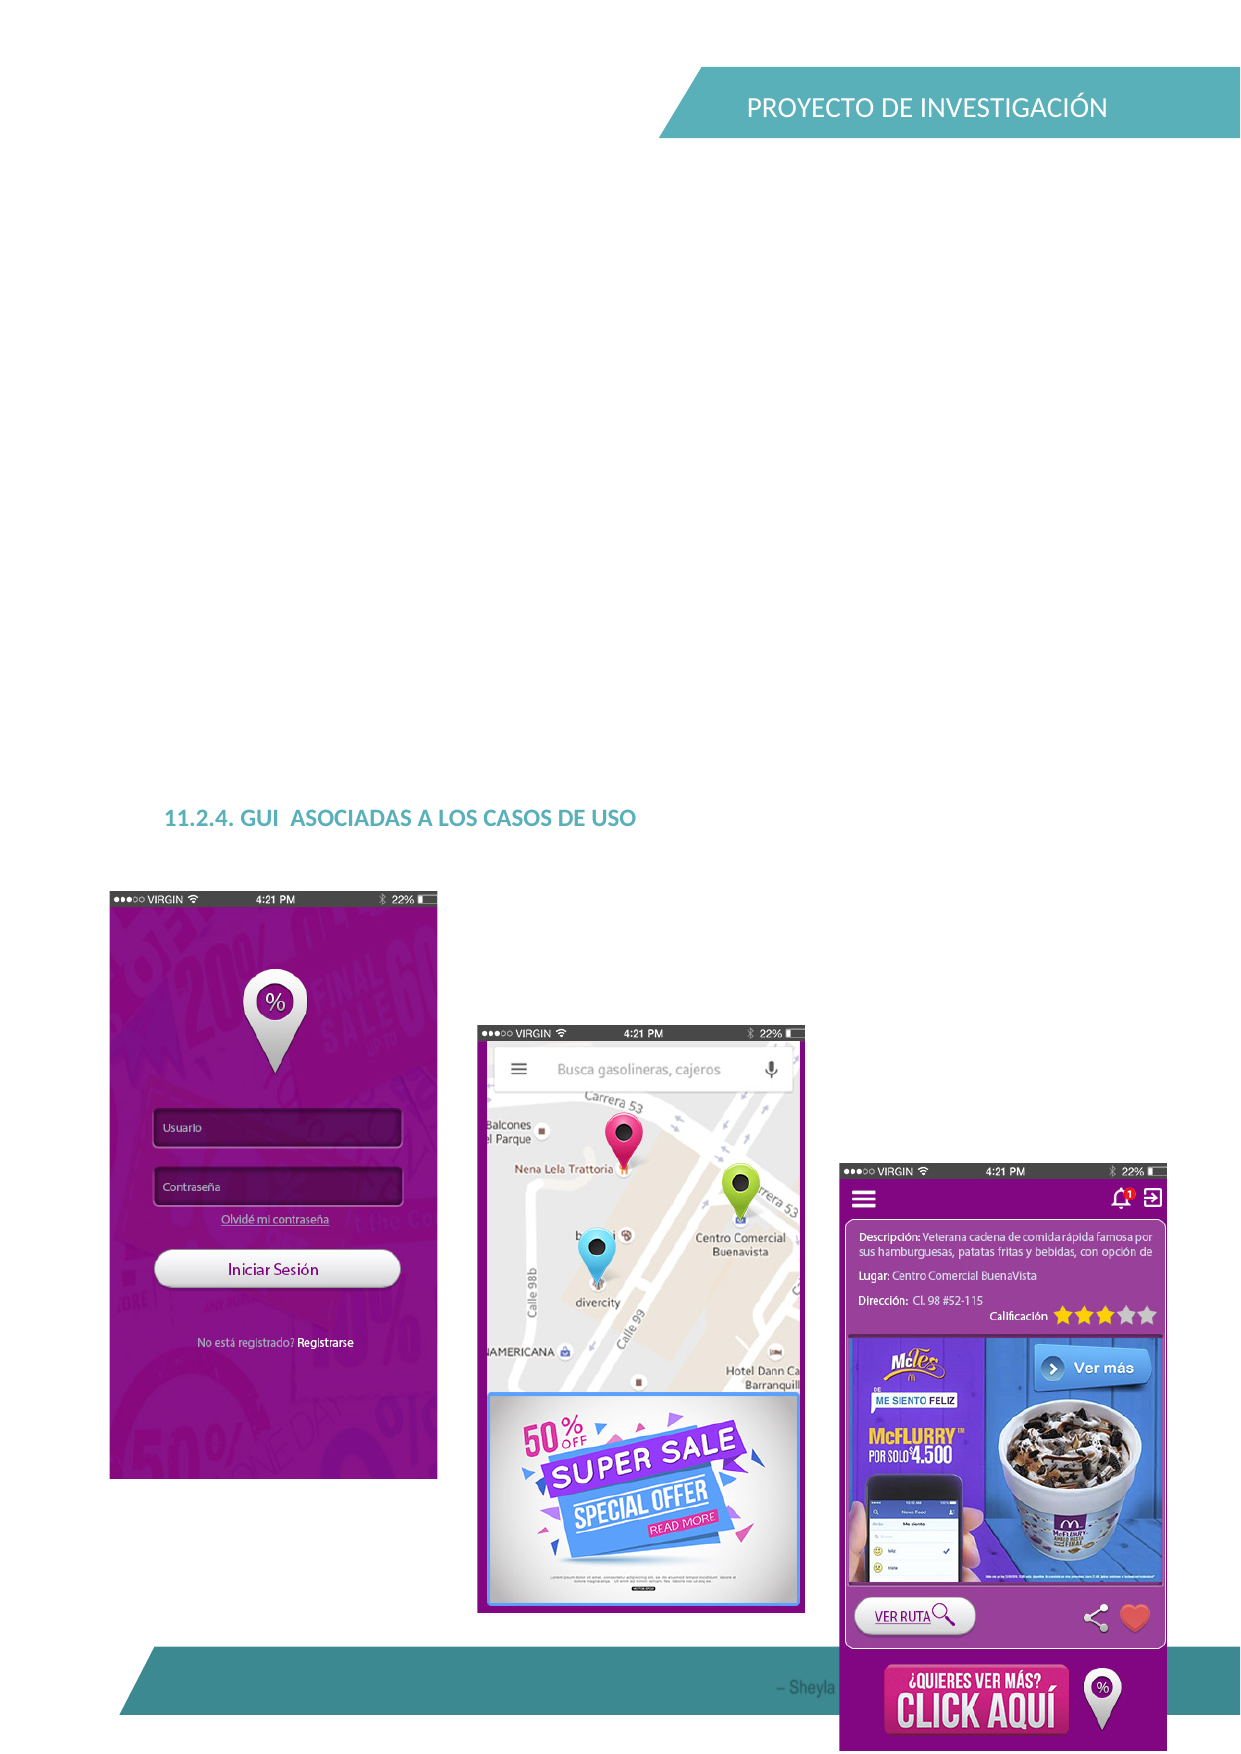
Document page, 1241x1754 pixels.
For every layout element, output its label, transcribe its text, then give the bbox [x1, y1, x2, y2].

picture [109, 891, 438, 1479]
picture [477, 1025, 805, 1613]
picture [762, 1163, 1167, 1751]
text 11.2.4. GUI ASOCIADAS A LOS CASOS DE USO [164, 802, 1153, 832]
